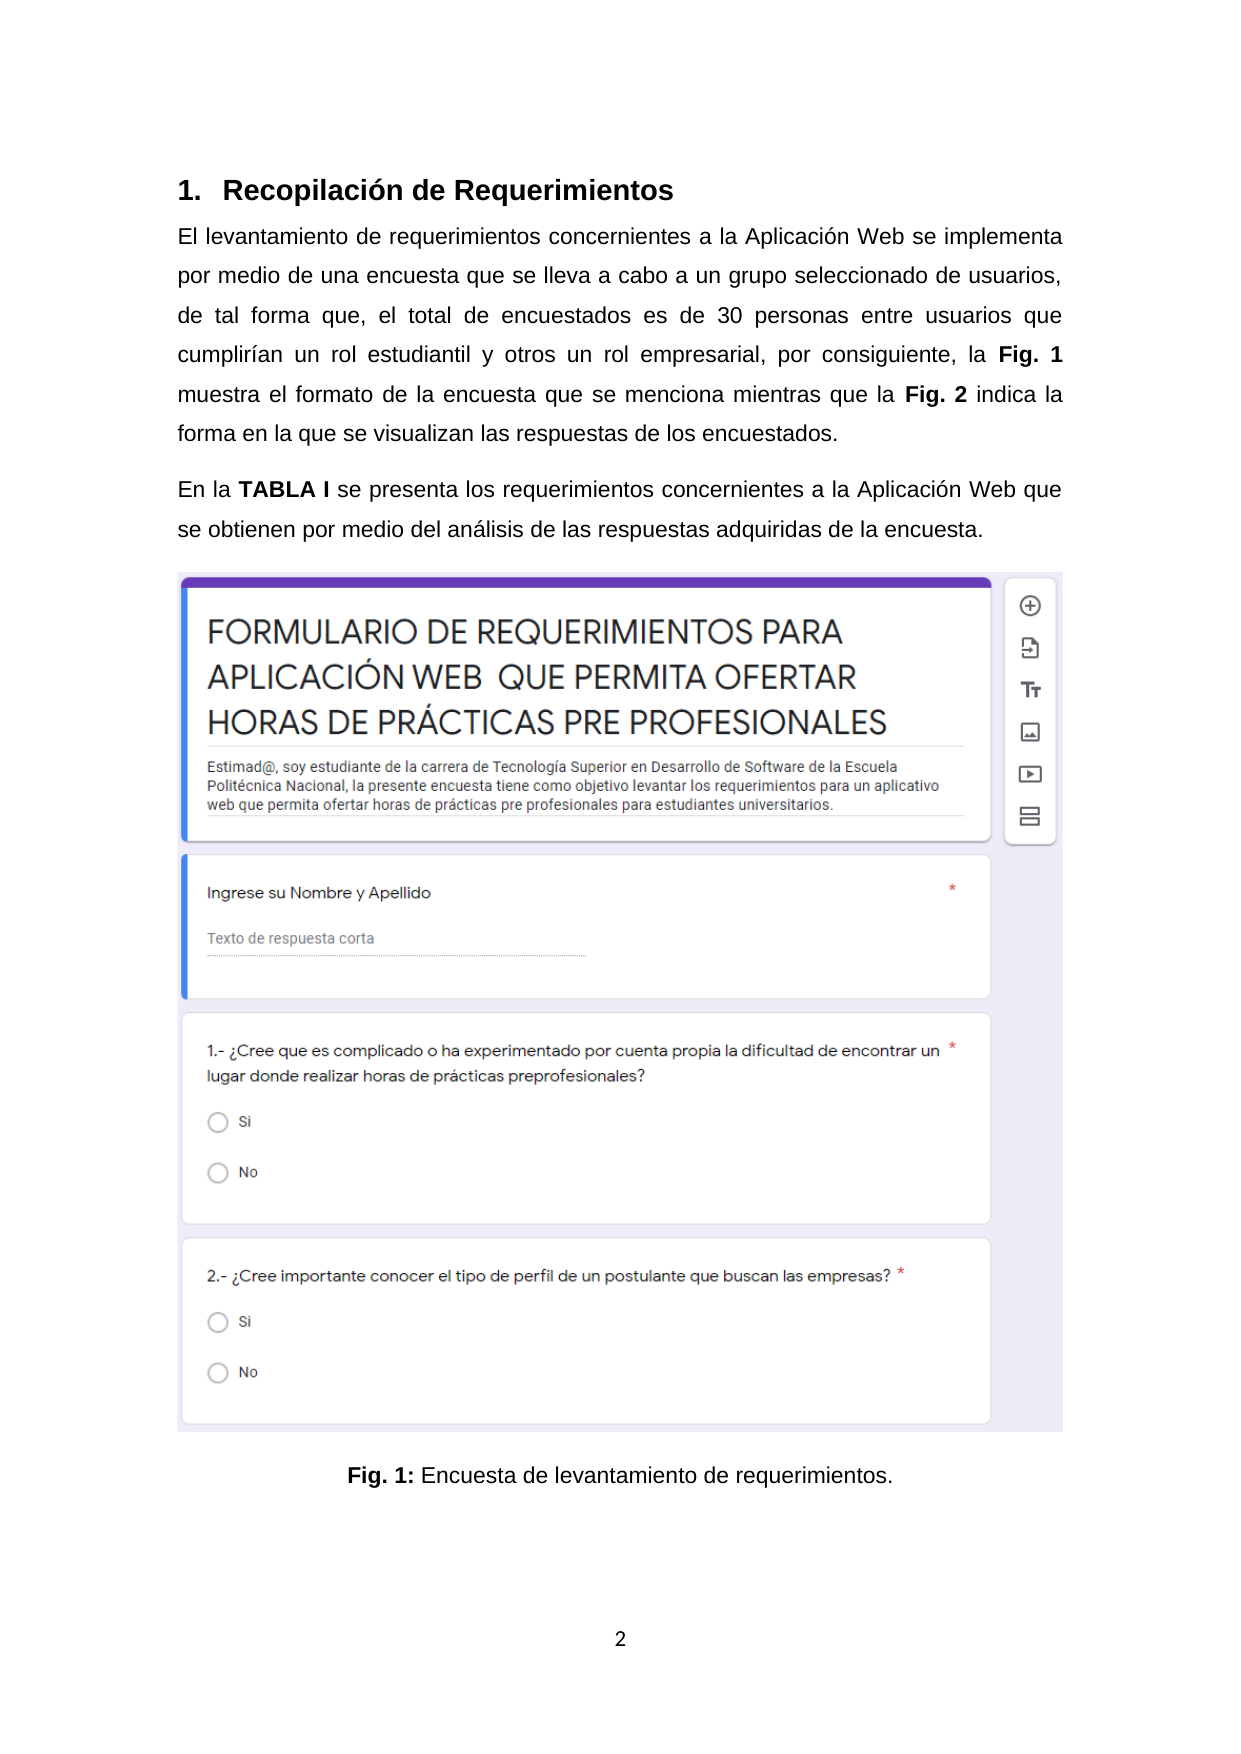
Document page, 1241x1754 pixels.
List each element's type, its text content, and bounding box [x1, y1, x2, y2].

subtitle Recopilación de Requerimientos [177, 173, 1063, 206]
text Fig. 1: Encuesta de levantamiento de requerimientos. [177, 1462, 1063, 1489]
text El levantamiento de requerimientos concernientes a la Aplicación Web se implementa por medio de una encuesta que se lleva a cabo a un grupo seleccionado de usuarios, de tal forma que, el total de encuestados es de 30 personas entre usuarios que cumplirían un rol estudiantil y otros un rol empresarial, por consiguiente, la Fig. 1 muestra el formato de la encuesta que se menciona mientras que la Fig. 2 indica la forma en la que se visualizan las respuestas de los encuestados. [177, 223, 1063, 447]
picture [177, 572, 1063, 1432]
text En la TABLA I se presenta los requerimientos concernientes a la Aplicación Web que se obtienen por medio del análisis de las respuestas adquiridas de la encuesta. [177, 476, 1063, 542]
